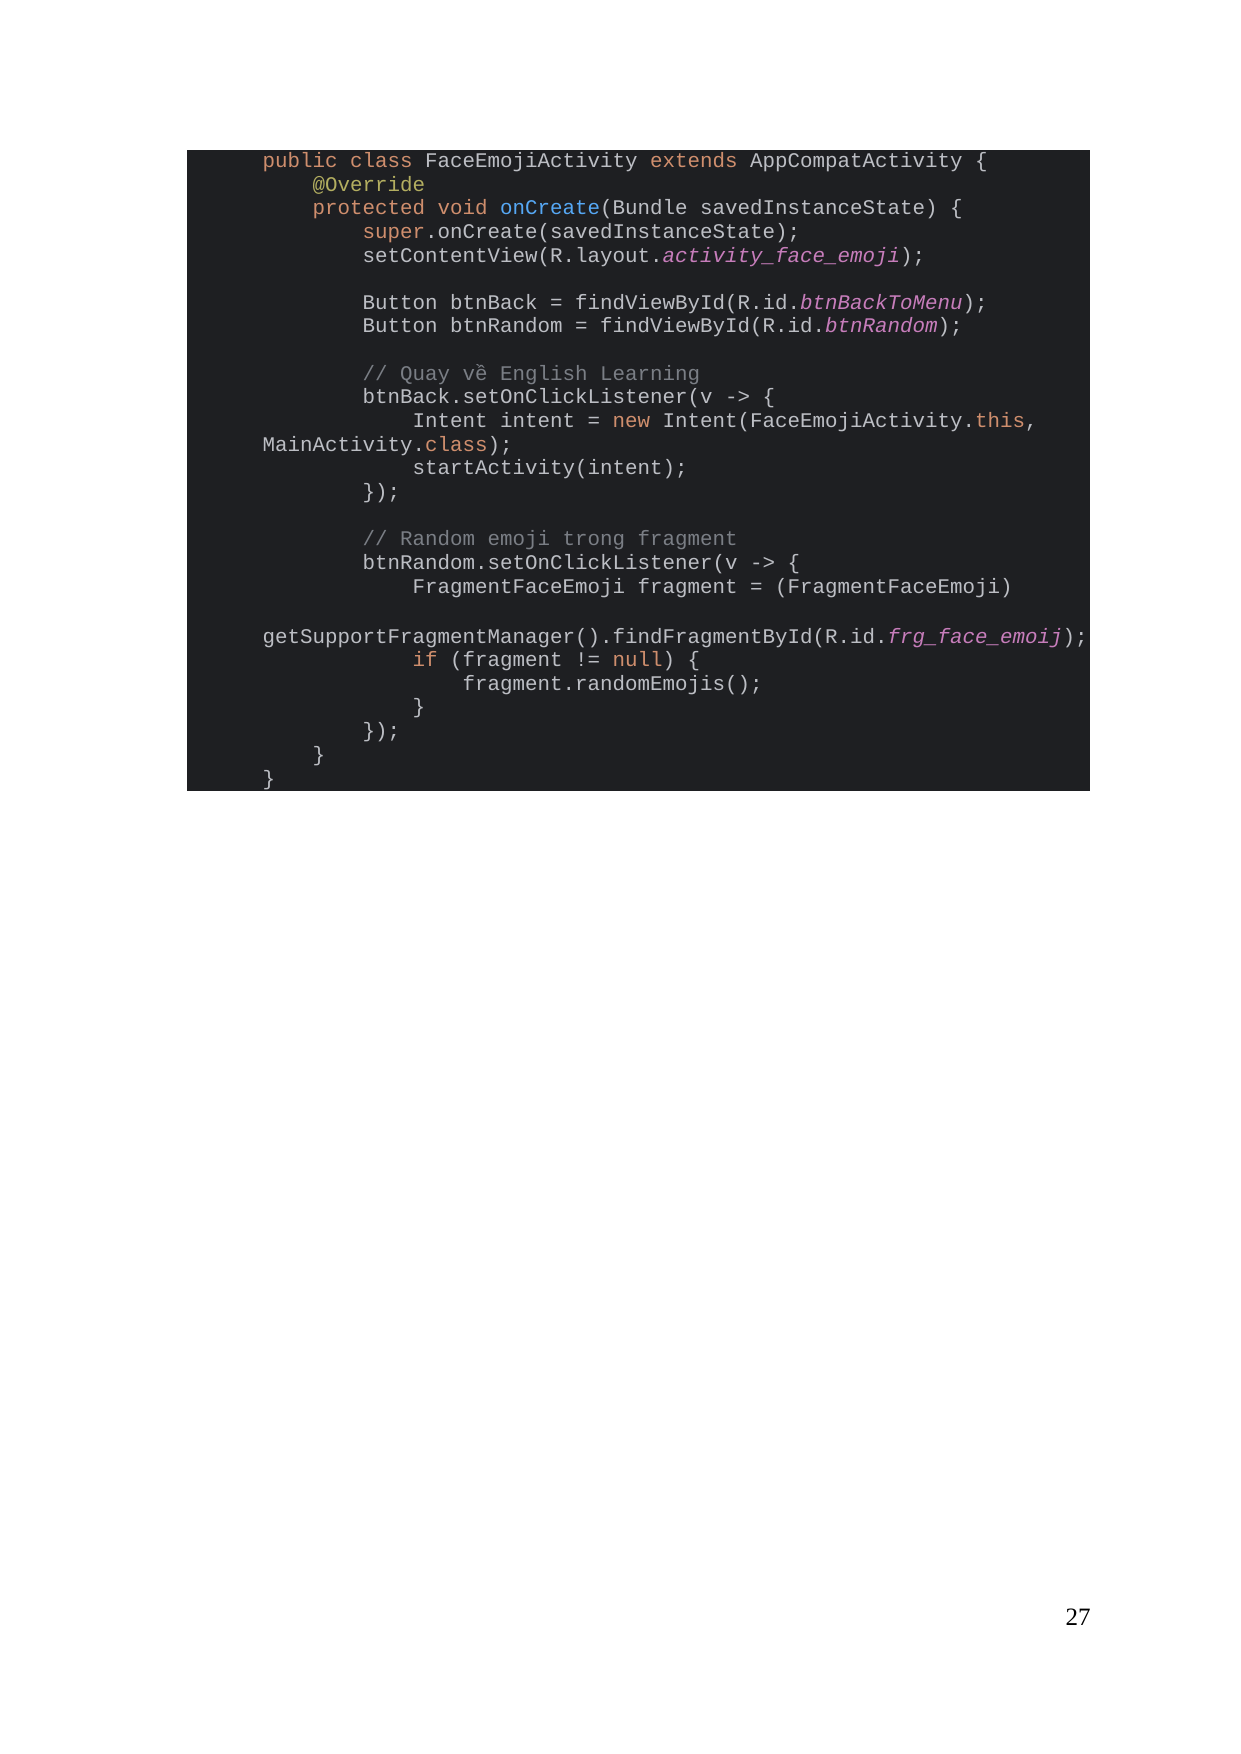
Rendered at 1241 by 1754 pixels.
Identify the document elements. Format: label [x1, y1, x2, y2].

list [187, 150, 1090, 791]
